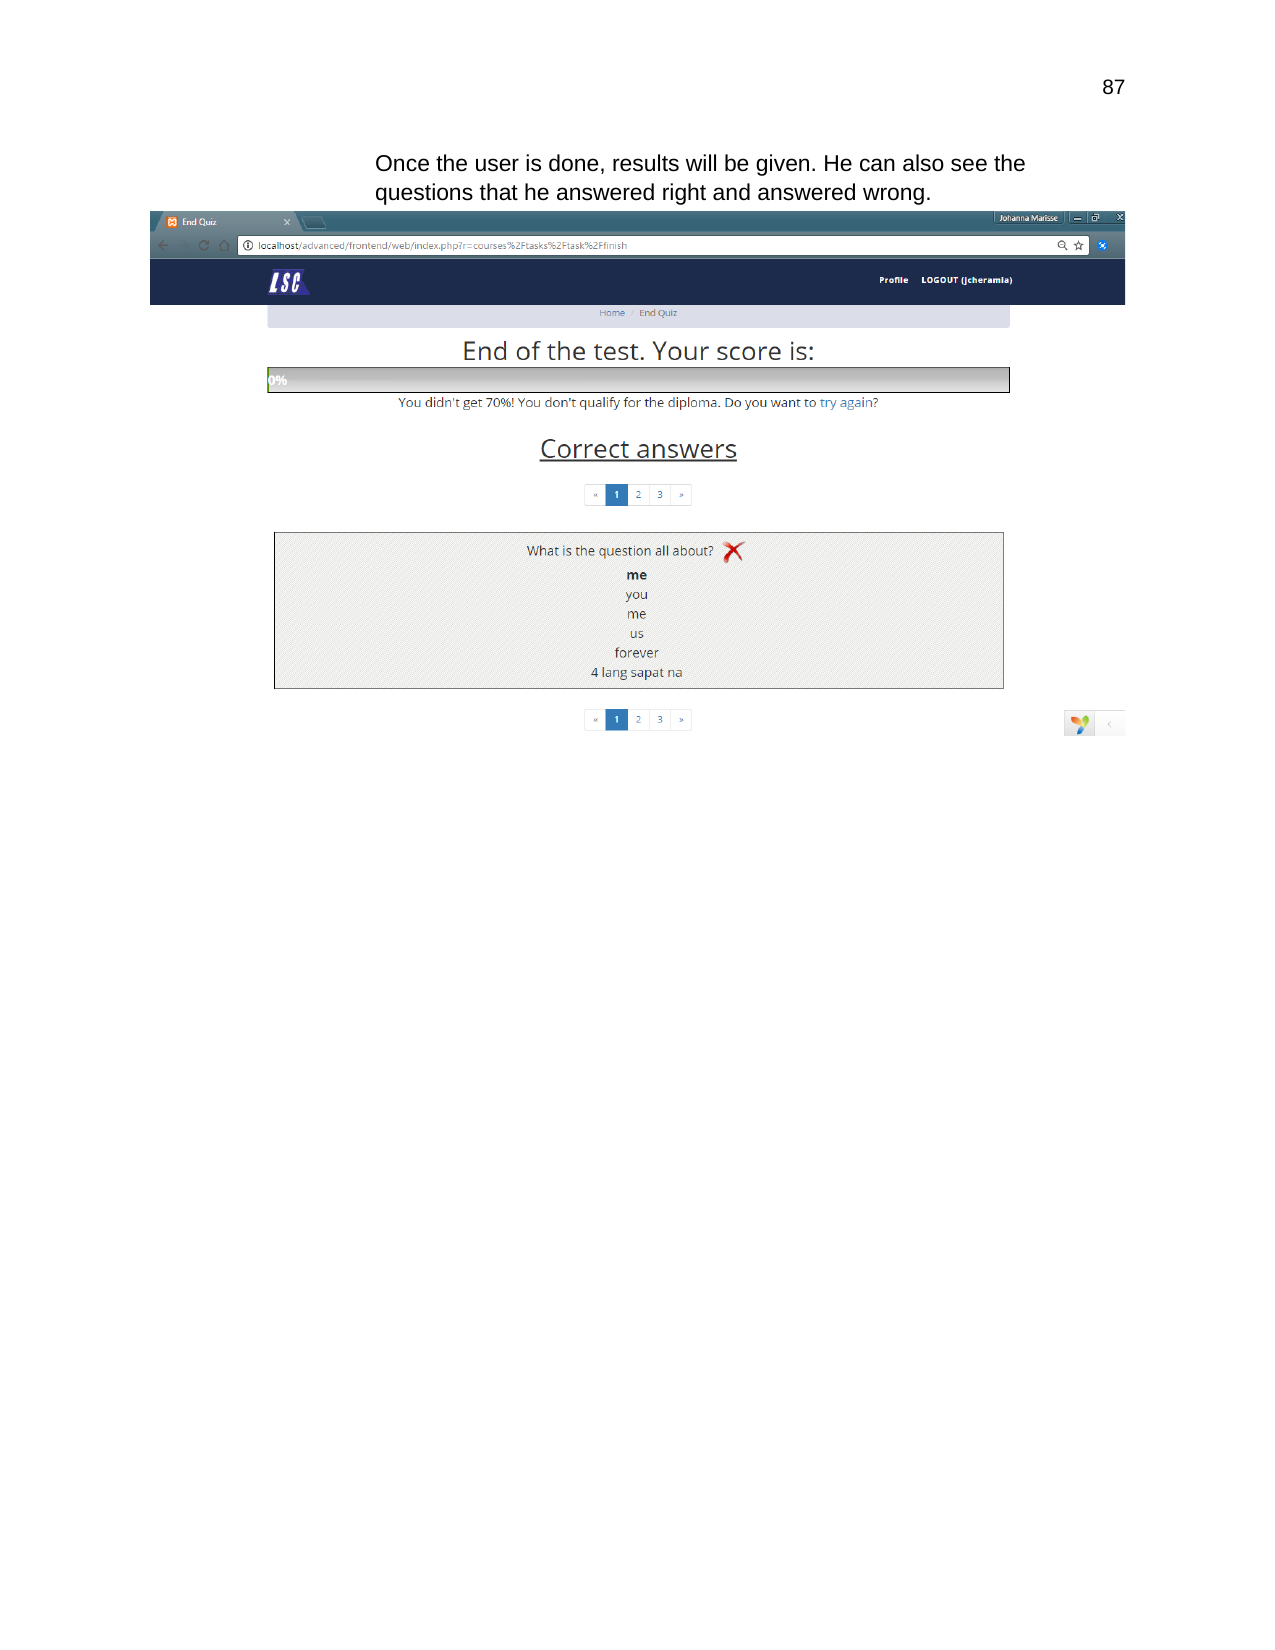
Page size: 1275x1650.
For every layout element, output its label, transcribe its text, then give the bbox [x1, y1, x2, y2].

picture [150, 211, 1125, 736]
text Once the user is done, results will be given. He can also see the questions that he answered right and answered wrong. [375, 150, 1125, 205]
